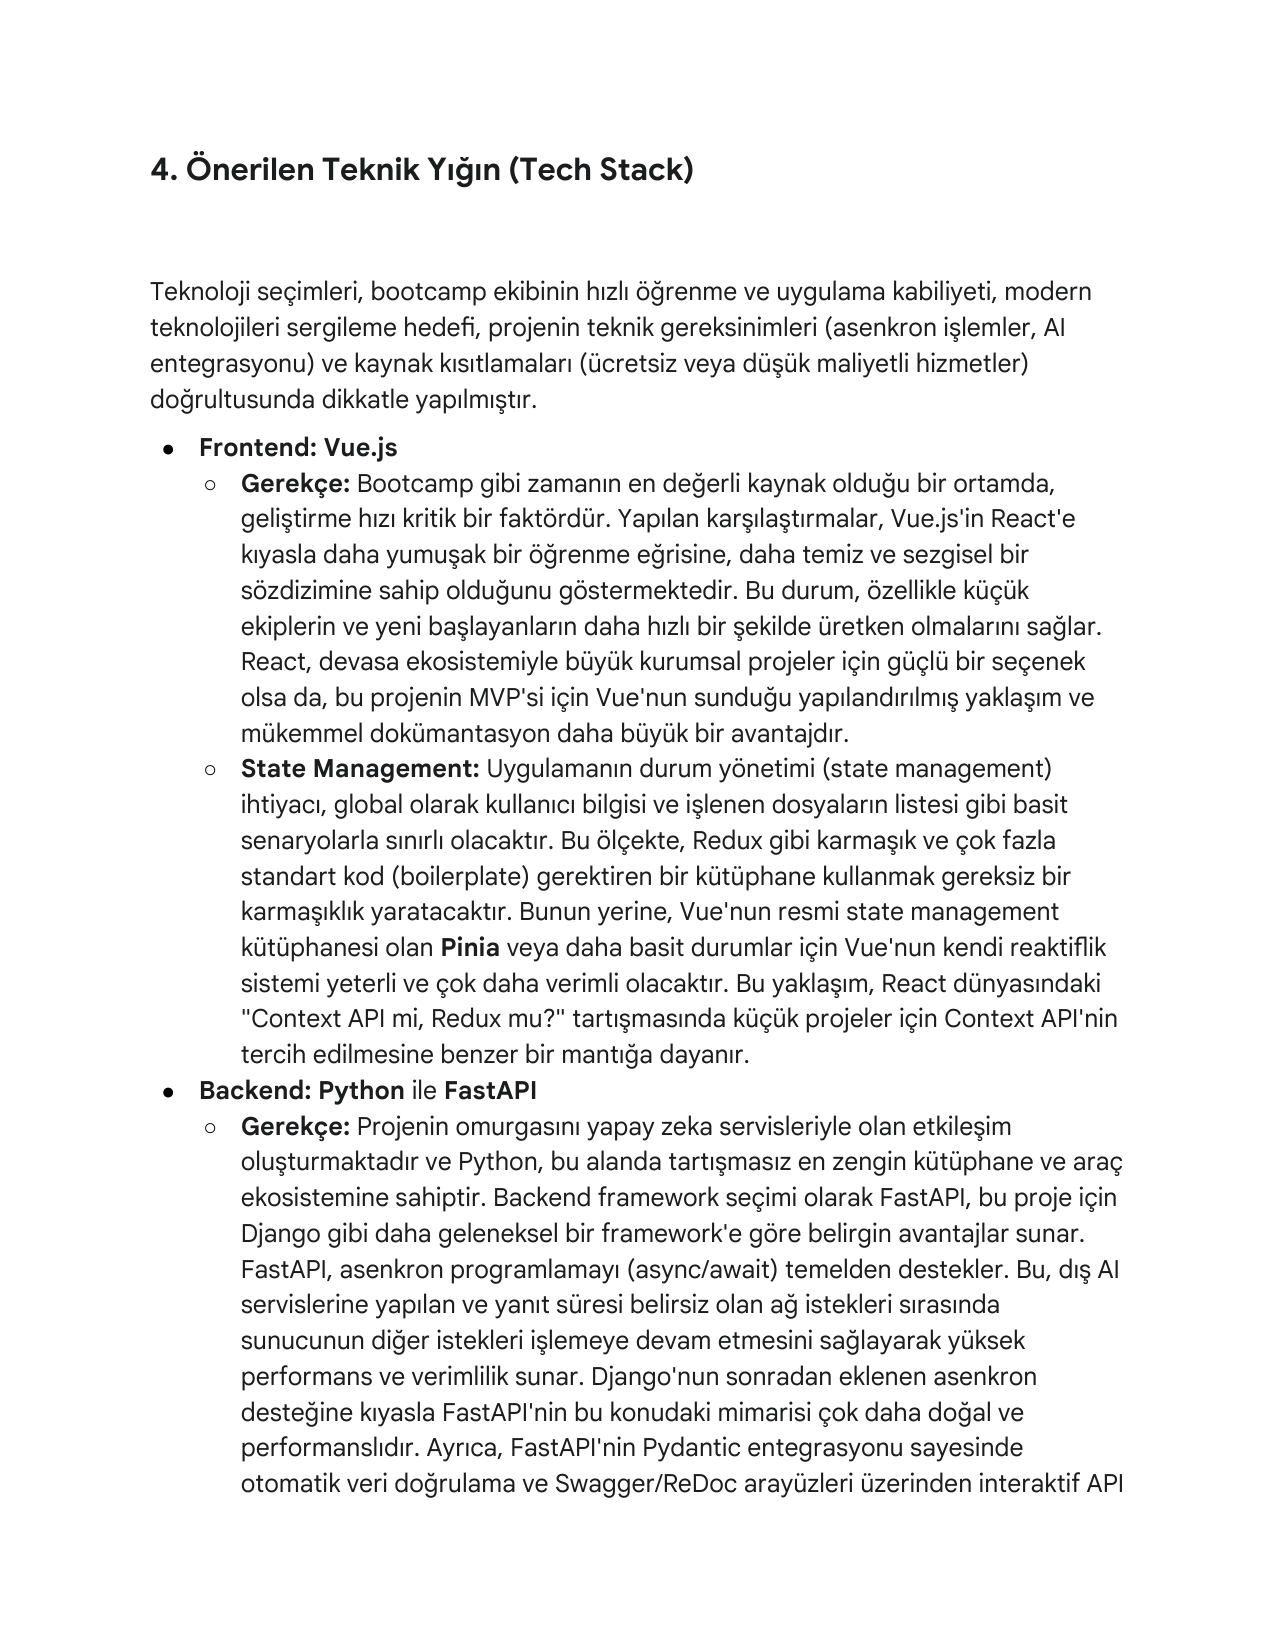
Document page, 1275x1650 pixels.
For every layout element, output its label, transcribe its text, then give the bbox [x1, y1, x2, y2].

subtitle 4. Önerilen Teknik Yığın (Tech Stack) [150, 150, 1125, 189]
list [203, 1111, 1125, 1499]
list State Management: Uygulamanın durum yönetimi (state management) ihtiyacı, global olarak kullanıcı bilgisi ve işlenen dosyaların listesi gibi basit senaryolarla sınırlı olacaktır. Bu ölçekte, Redux gibi karmaşık ve çok fazla standart kod (boilerplate) gerektiren bir kütüphane kullanmak gereksiz bir karmaşıklık yaratacaktır. Bunun yerine, Vue'nun resmi state management kütüphanesi olan Pinia veya daha basit durumlar için Vue'nun kendi reaktiflik sistemi yeterli ve çok daha verimli olacaktır. Bu yaklaşım, React dünyasındaki "Context API mi, Redux mu?" tartışmasında küçük projeler için Context API'nin tercih edilmesine benzer bir mantığa dayanır. [203, 754, 1125, 1071]
list Frontend: Vue.js [161, 432, 1125, 463]
list Backend: Python ile FastAPI [161, 1075, 1125, 1107]
list Gerekçe: Bootcamp gibi zamanın en değerli kaynak olduğu bir ortamda, geliştirme hızı kritik bir faktördür. Yapılan karşılaştırmalar, Vue.js'in React'e kıyasla daha yumuşak bir öğrenme eğrisine, daha temiz ve sezgisel bir sözdizimine sahip olduğunu göstermektedir. Bu durum, özellikle küçük ekiplerin ve yeni başlayanların daha hızlı bir şekilde üretken olmalarını sağlar. React, devasa ekosistemiyle büyük kurumsal projeler için güçlü bir seçenek olsa da, bu projenin MVP'si için Vue'nun sunduğu yapılandırılmış yaklaşım ve mükemmel dokümantasyon daha büyük bir avantajdır. [203, 468, 1125, 749]
text Teknoloji seçimleri, bootcamp ekibinin hızlı öğrenme ve uygulama kabiliyeti, modern teknolojileri sergileme hedefi, projenin teknik gereksinimleri (asenkron işlemler, AI entegrasyonu) ve kaynak kısıtlamaları (ücretsiz veya düşük maliyetli hizmetler) doğrultusunda dikkatle yapılmıştır. [150, 277, 1125, 415]
